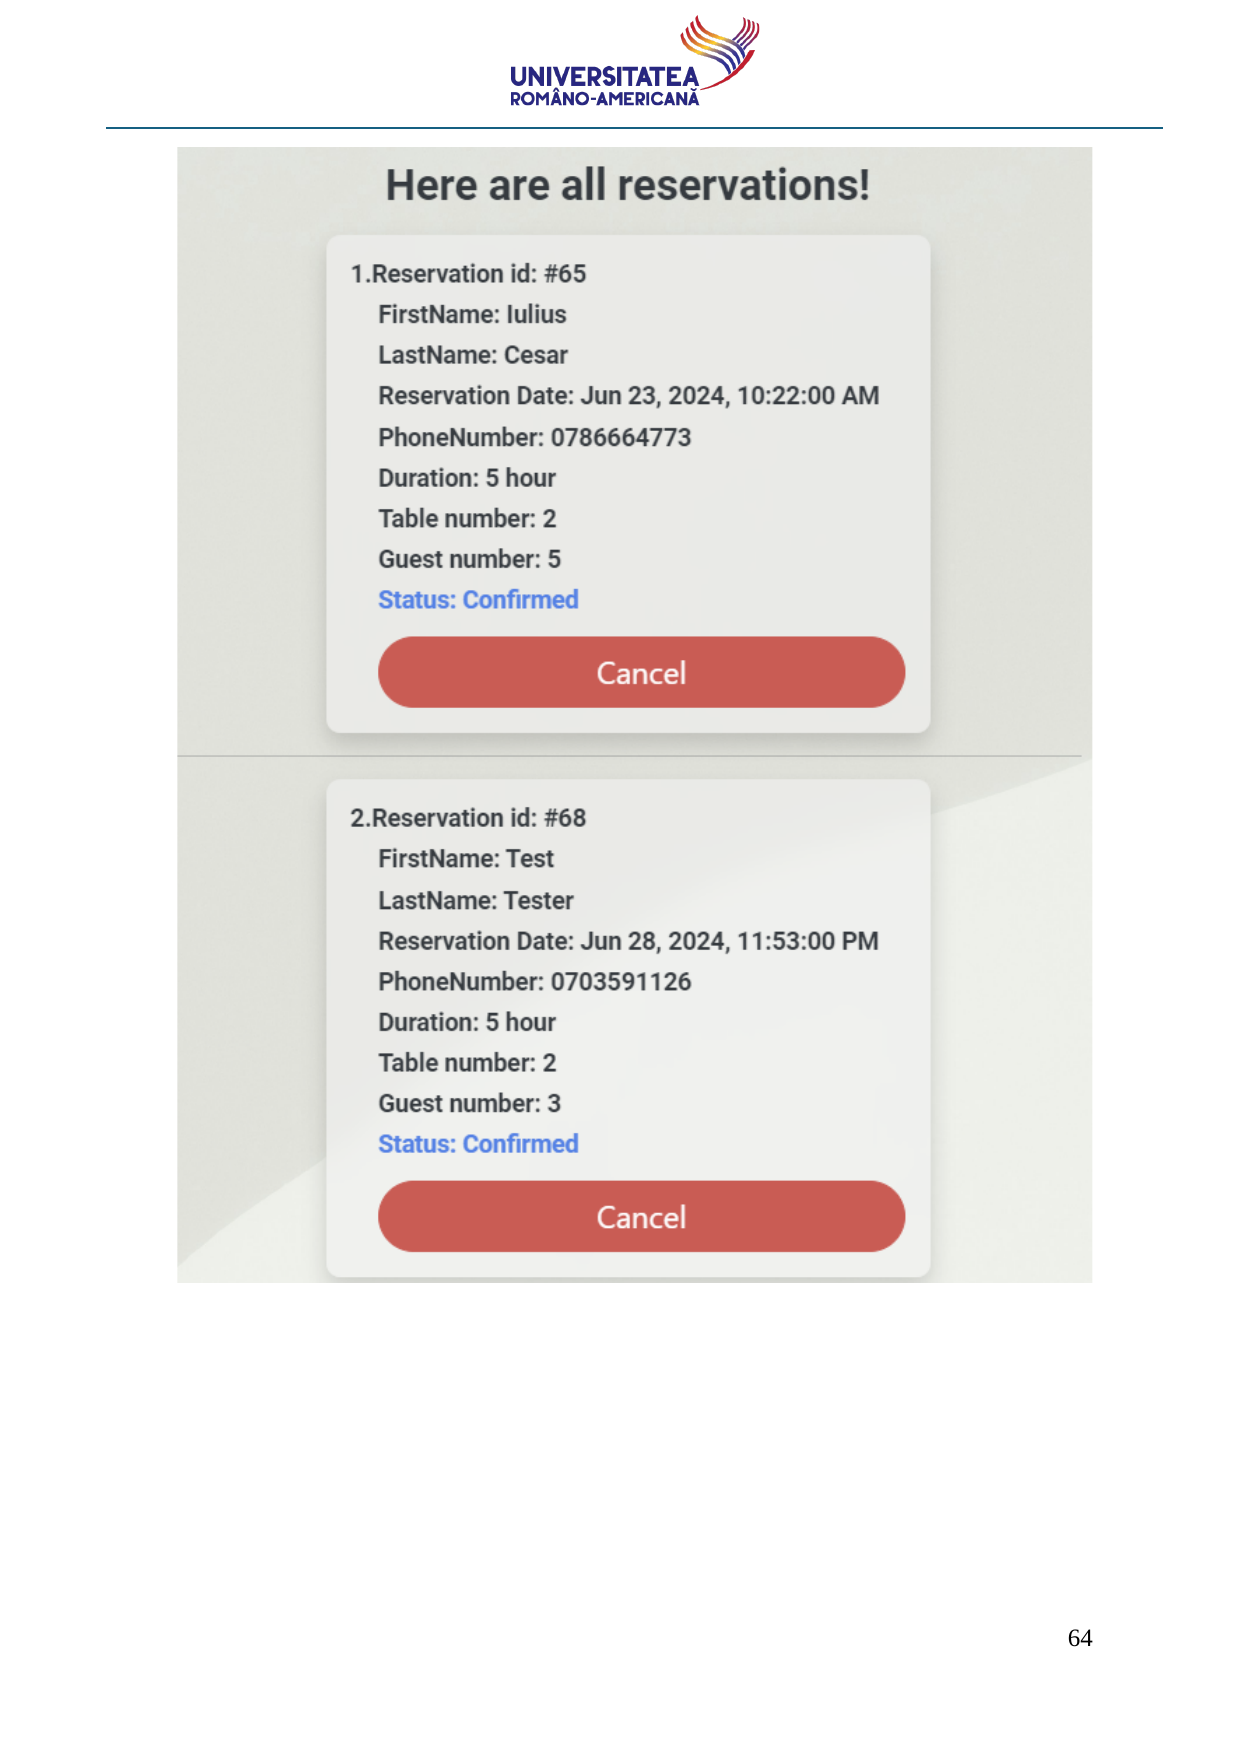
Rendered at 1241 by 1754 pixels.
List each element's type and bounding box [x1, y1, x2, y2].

picture [507, 12, 763, 109]
picture [177, 147, 1093, 1283]
